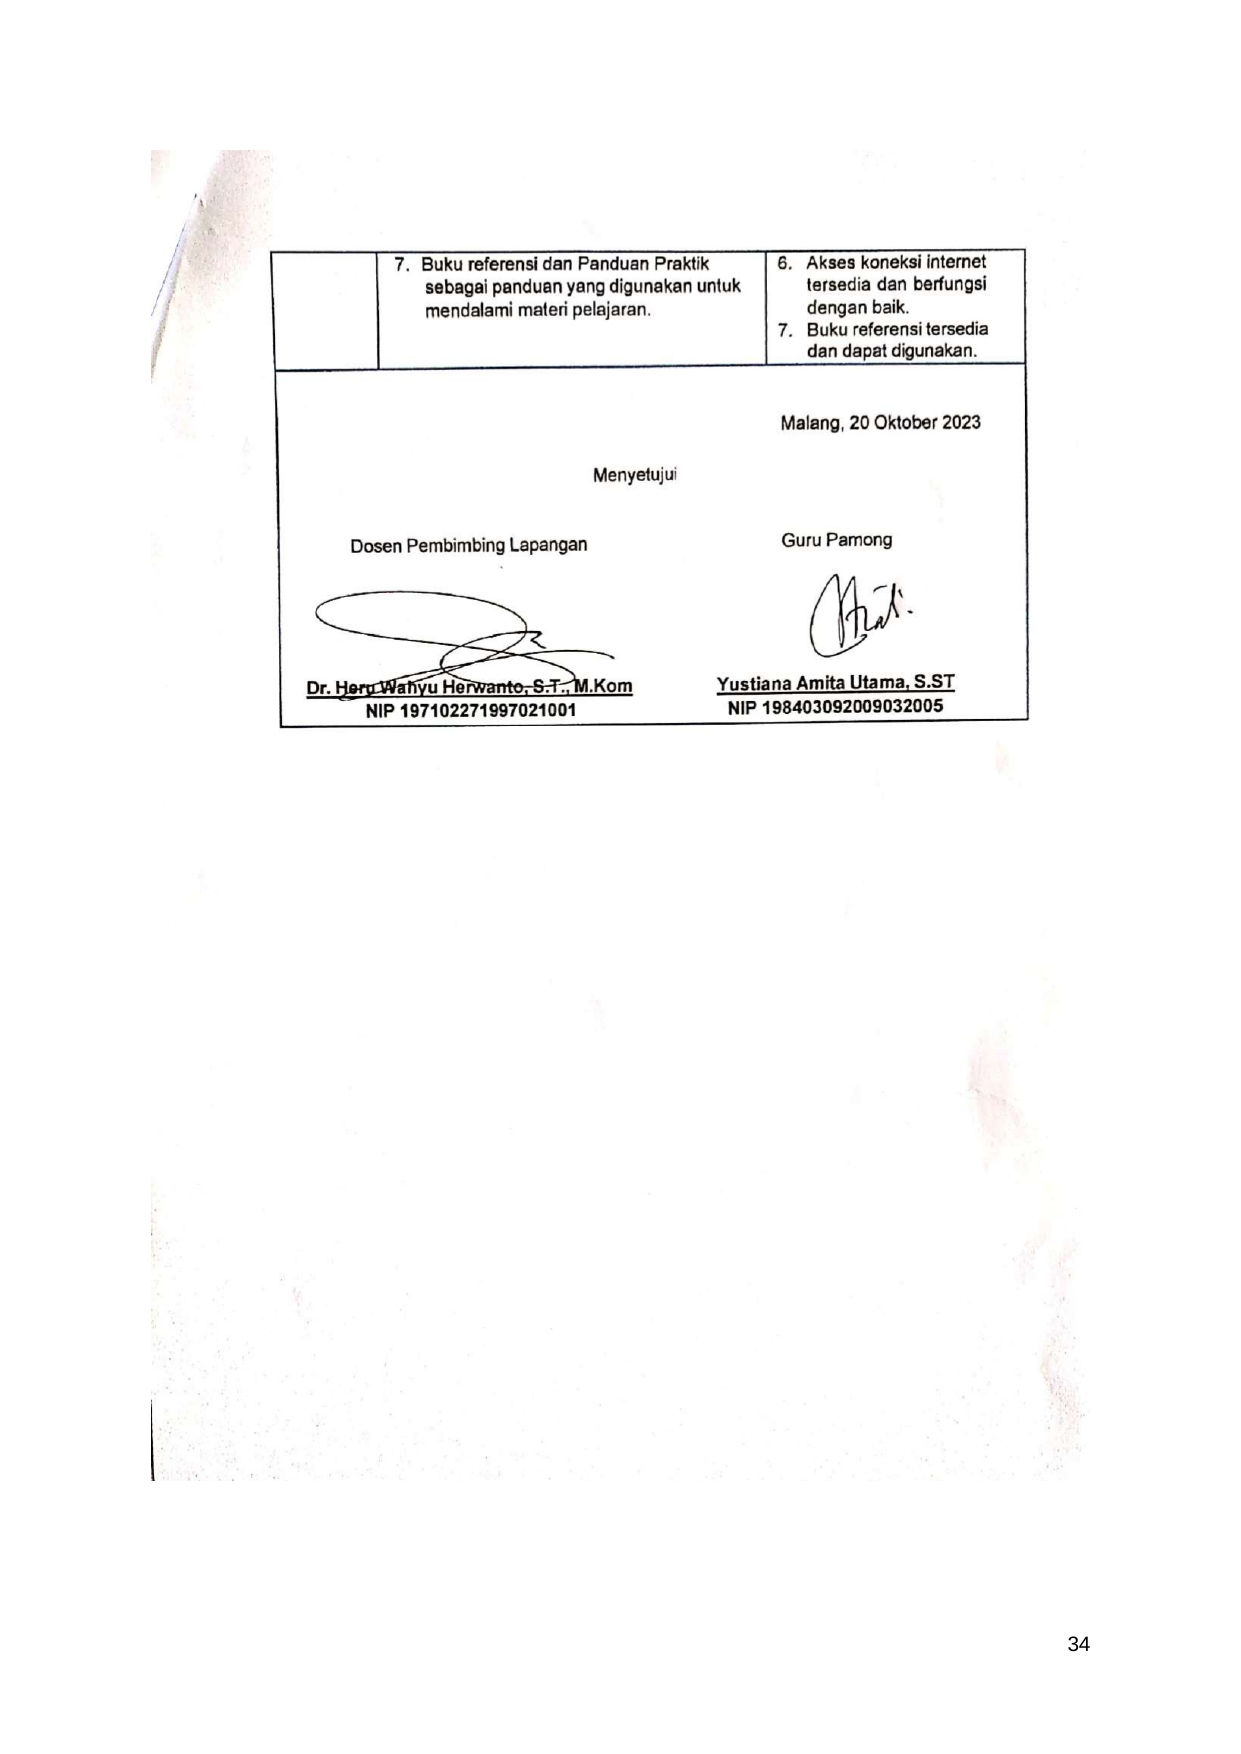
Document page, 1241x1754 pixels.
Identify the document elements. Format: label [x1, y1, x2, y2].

picture [150, 150, 1091, 1481]
